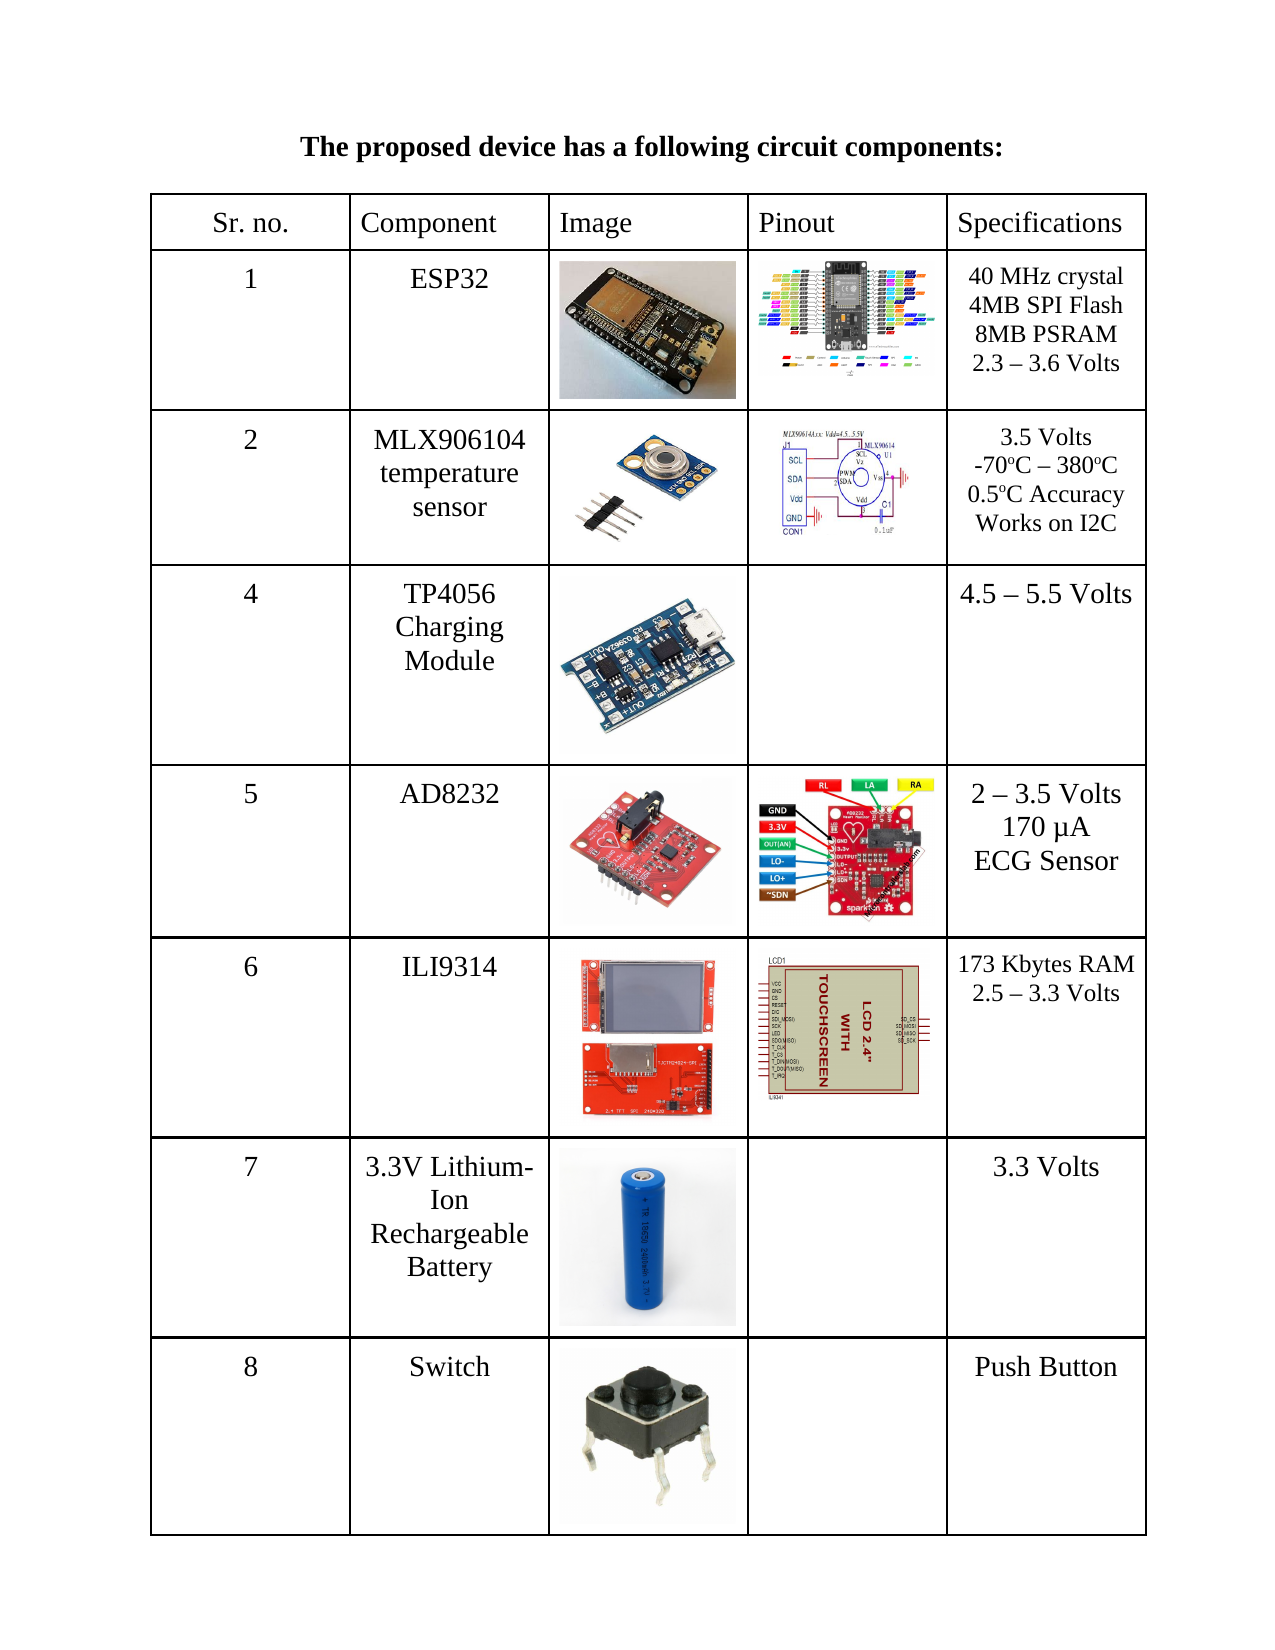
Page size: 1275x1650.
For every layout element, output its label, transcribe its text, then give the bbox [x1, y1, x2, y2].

table_cell [749, 939, 946, 1136]
table_cell AD8232 [351, 766, 548, 936]
table_cell 4.5 – 5.5 Volts [948, 566, 1145, 763]
picture [559, 776, 736, 926]
table_cell [550, 566, 747, 763]
table_cell 4 [152, 566, 349, 763]
table_cell 3.5 Volts -70oC – 380oC 0.5oC Accuracy Works on I2C [948, 411, 1145, 563]
picture [758, 948, 930, 1101]
picture [559, 576, 736, 754]
table_cell [550, 1339, 747, 1534]
table_header Sr. no. [152, 195, 349, 249]
picture [758, 421, 935, 535]
table_cell [749, 251, 946, 409]
picture [559, 948, 736, 1126]
table_cell 7 [152, 1139, 349, 1336]
table_cell 6 [152, 939, 349, 1136]
table_cell TP4056 Charging Module [351, 566, 548, 763]
table_cell Switch [351, 1339, 548, 1534]
table_cell 1 [152, 251, 349, 409]
table_header Pinout [749, 195, 946, 249]
picture [559, 261, 736, 399]
table_cell 3.3 Volts [948, 1139, 1145, 1336]
table_cell [550, 766, 747, 936]
table_header Specifications [948, 195, 1145, 249]
text The proposed device has a following circuit components: [225, 129, 1144, 162]
picture [758, 261, 935, 376]
table_cell 173 Kbytes RAM 2.5 – 3.3 Volts [948, 939, 1145, 1136]
table_cell [749, 566, 946, 763]
table_cell 8 [152, 1339, 349, 1534]
table_cell [749, 1339, 946, 1534]
picture [559, 1148, 736, 1326]
table_cell MLX906104 temperature sensor [351, 411, 548, 563]
table_cell [749, 1139, 946, 1336]
picture [559, 1348, 736, 1524]
table_cell [550, 251, 747, 409]
table_cell 40 MHz crystal 4MB SPI Flash 8MB PSRAM 2.3 – 3.6 Volts [948, 251, 1145, 409]
table_cell Push Button [948, 1339, 1145, 1534]
table_cell [749, 411, 946, 563]
picture [758, 776, 935, 926]
picture [559, 421, 736, 554]
table_cell [749, 766, 946, 936]
table_cell 2 – 3.5 Volts 170 µA ECG Sensor [948, 766, 1145, 936]
table_cell [550, 1139, 747, 1336]
table_cell ILI9314 [351, 939, 548, 1136]
table_cell ESP32 [351, 251, 548, 409]
table_cell [550, 939, 747, 1136]
table_cell 2 [152, 411, 349, 563]
table_cell [550, 411, 747, 563]
table_cell 3.3V Lithium-Ion Rechargeable Battery [351, 1139, 548, 1336]
table_cell 5 [152, 766, 349, 936]
table_header Image [550, 195, 747, 249]
table_header Component [351, 195, 548, 249]
